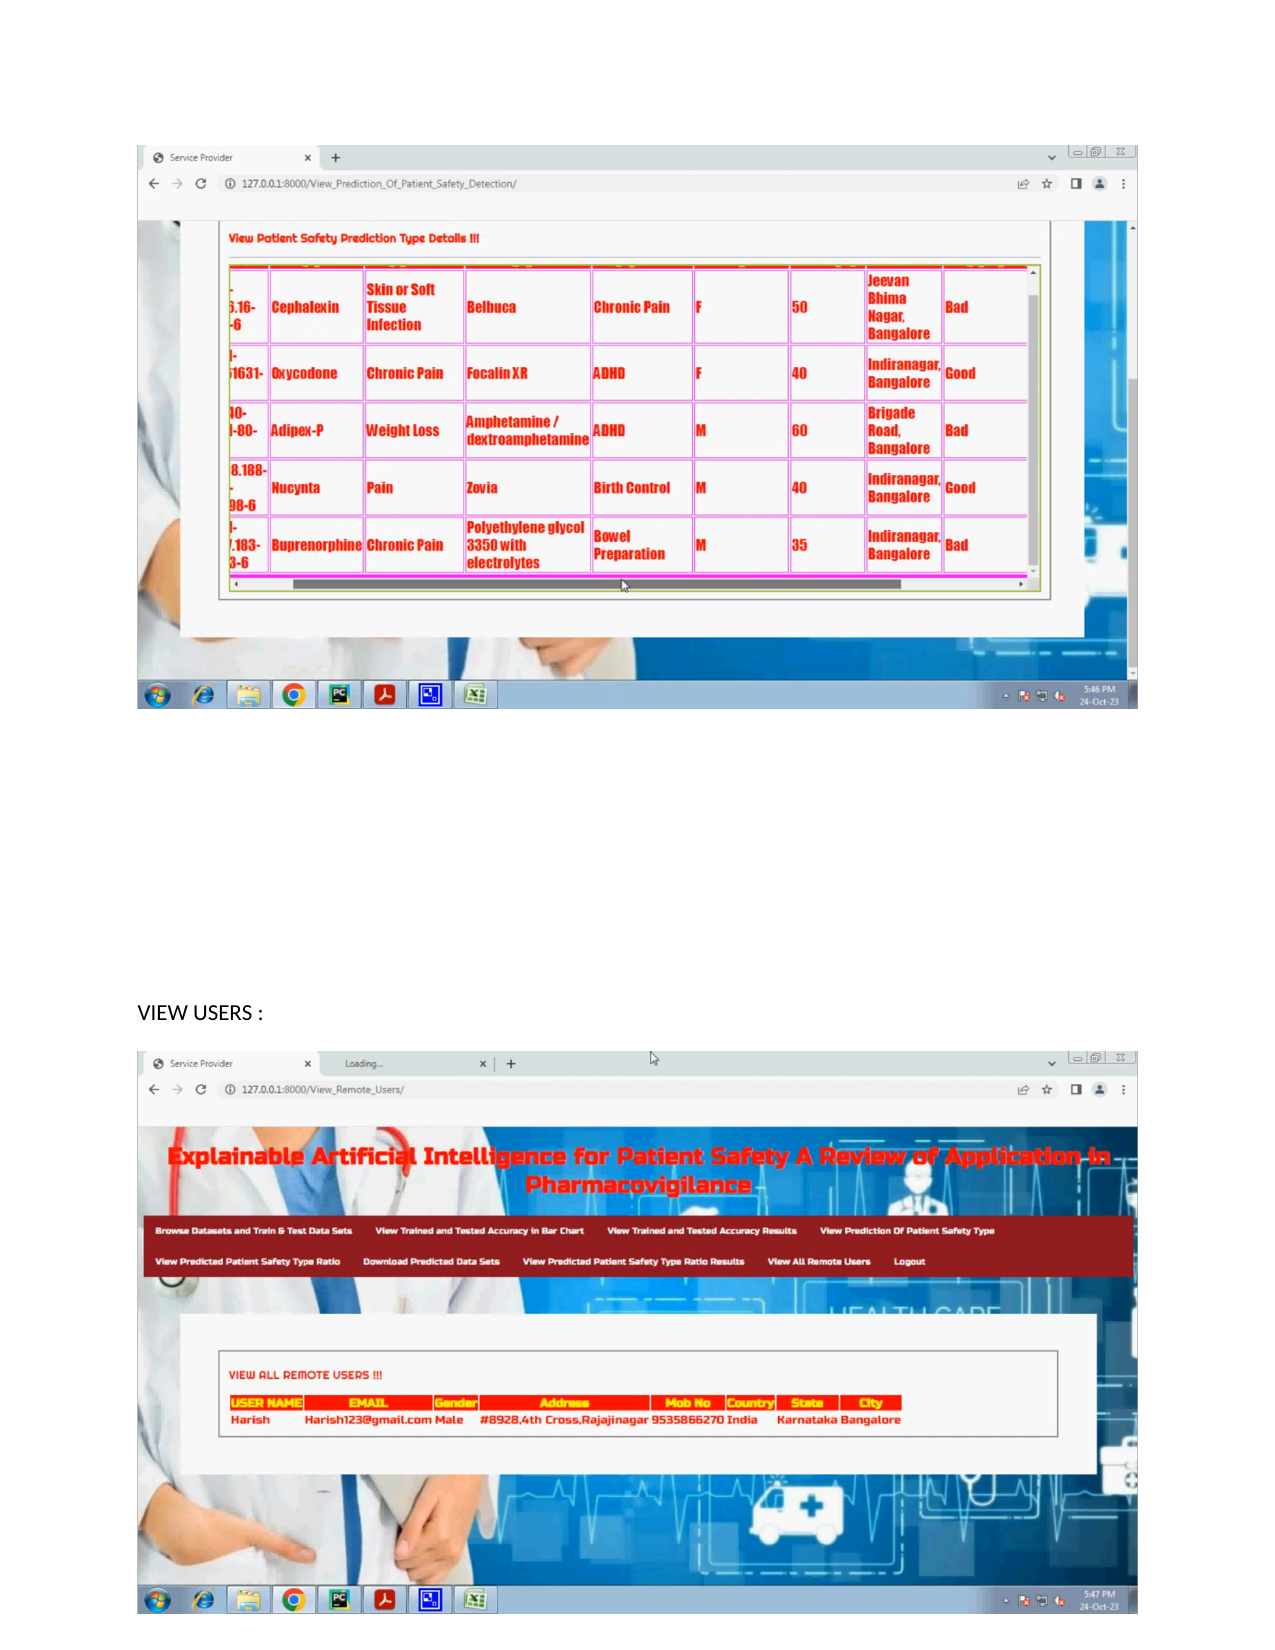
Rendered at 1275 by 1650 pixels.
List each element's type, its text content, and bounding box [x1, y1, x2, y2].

picture [137, 1051, 1138, 1614]
picture [137, 145, 1138, 709]
text VIEW USERS : [137, 998, 1137, 1026]
